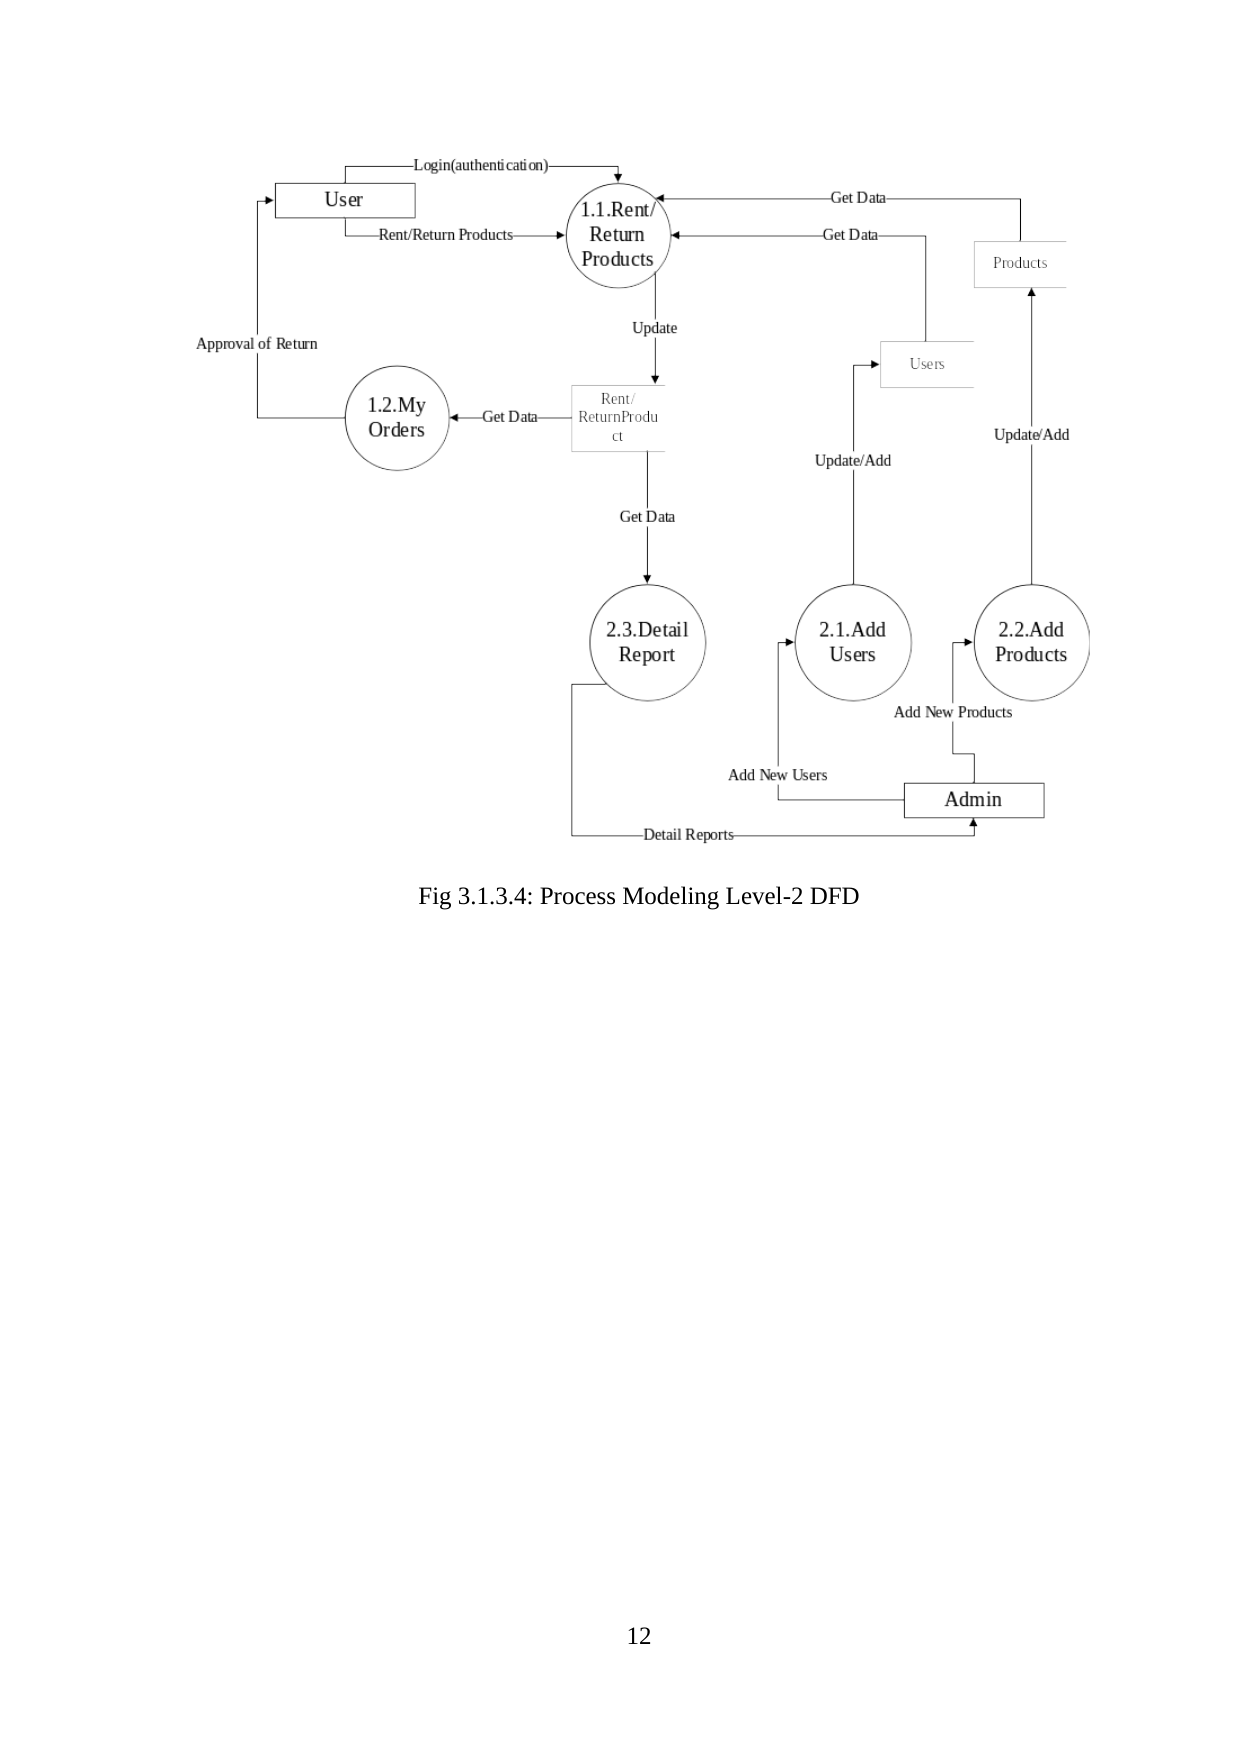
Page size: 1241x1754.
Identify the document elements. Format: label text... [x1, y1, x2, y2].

subtitle Fig 3.1.3.4: Process Modeling Level-2 DFD [187, 881, 1090, 910]
